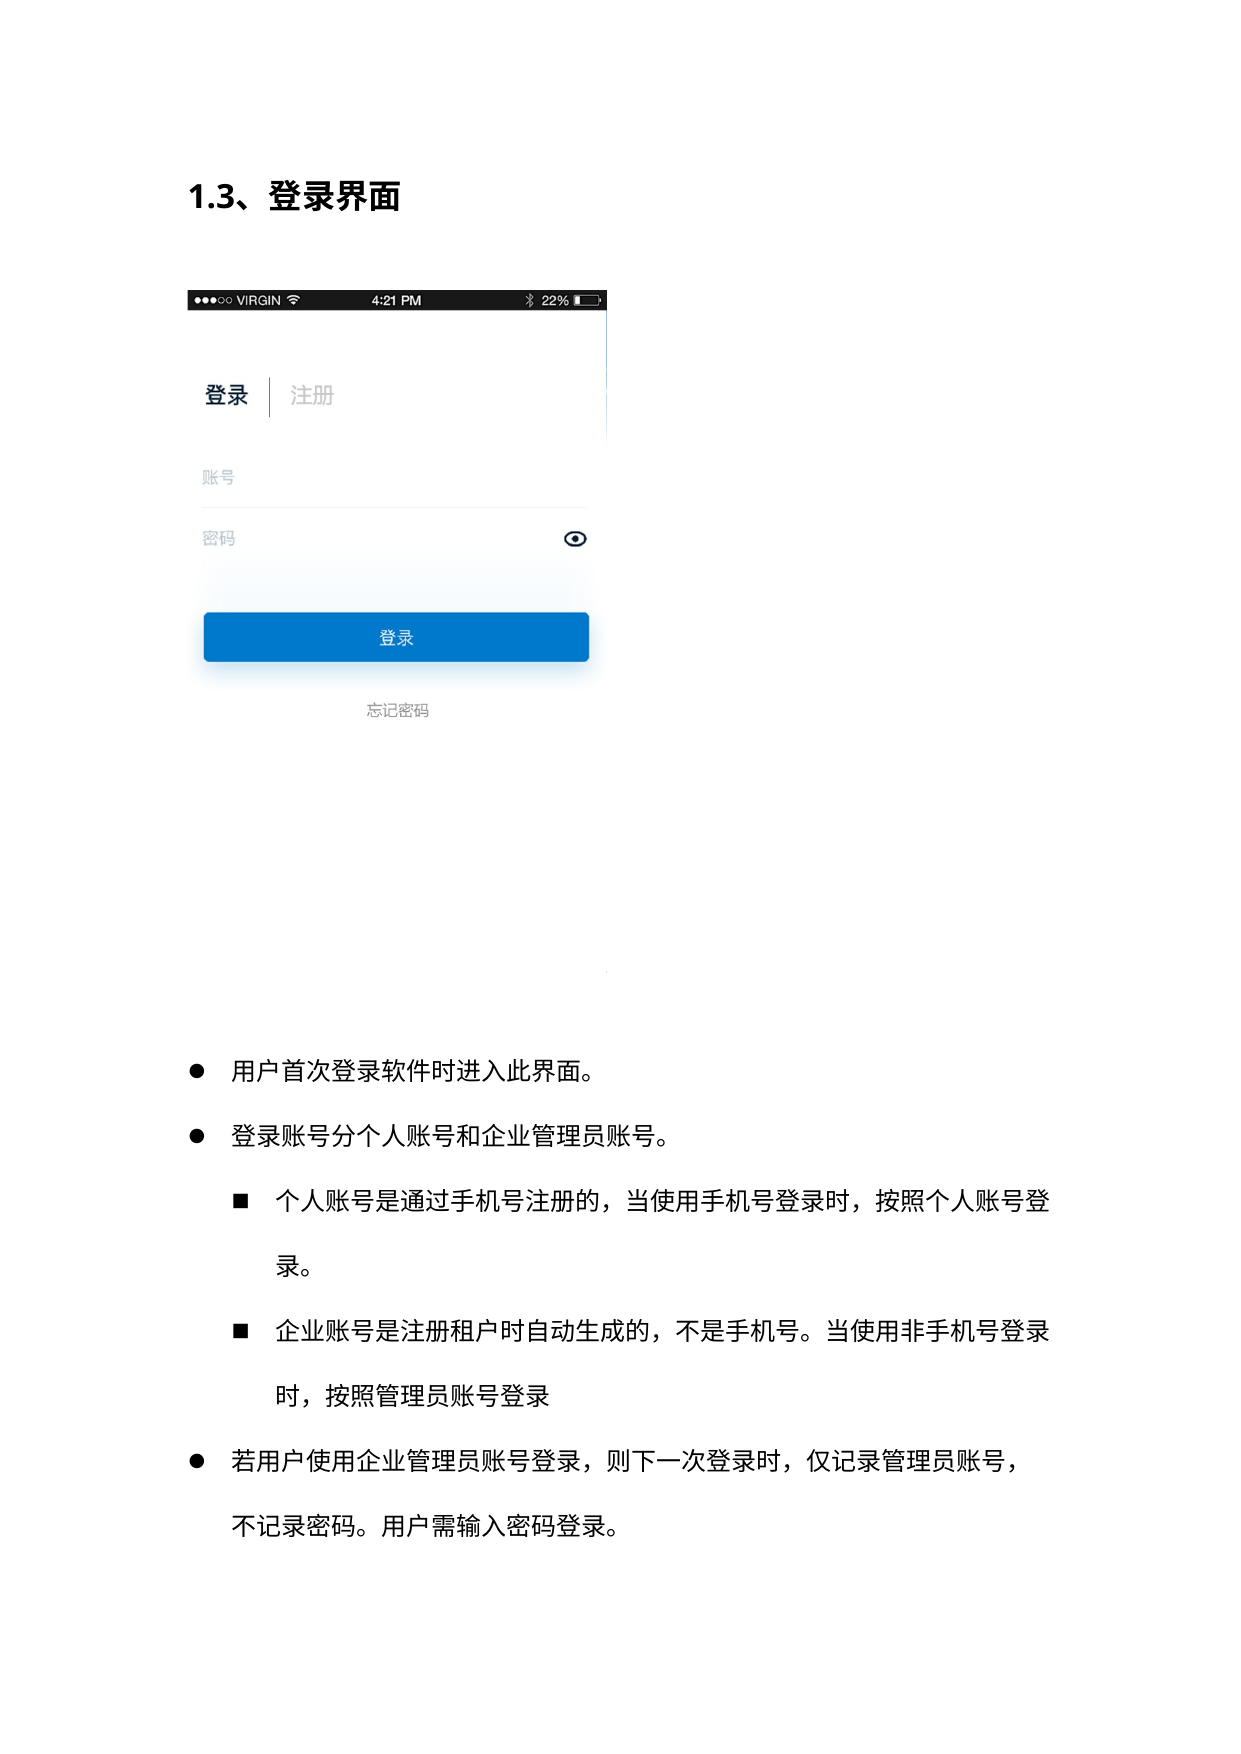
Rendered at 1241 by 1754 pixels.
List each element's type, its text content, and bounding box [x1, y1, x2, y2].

subtitle 1.3、登录界面 [187, 162, 1053, 227]
list 企业账号是注册租户时自动生成的，不是手机号。当使用非手机号登录时，按照管理员账号登录 [231, 1297, 1053, 1427]
picture [187, 290, 607, 1037]
list 登录账号分个人账号和企业管理员账号。 [187, 1102, 1053, 1167]
list 个人账号是通过手机号注册的，当使用手机号登录时，按照个人账号登录。 [231, 1167, 1053, 1297]
list 若用户使用企业管理员账号登录，则下一次登录时，仅记录管理员账号，不记录密码。用户需输入密码登录。 [187, 1427, 1053, 1557]
list 用户首次登录软件时进入此界面。 [187, 1037, 1053, 1102]
